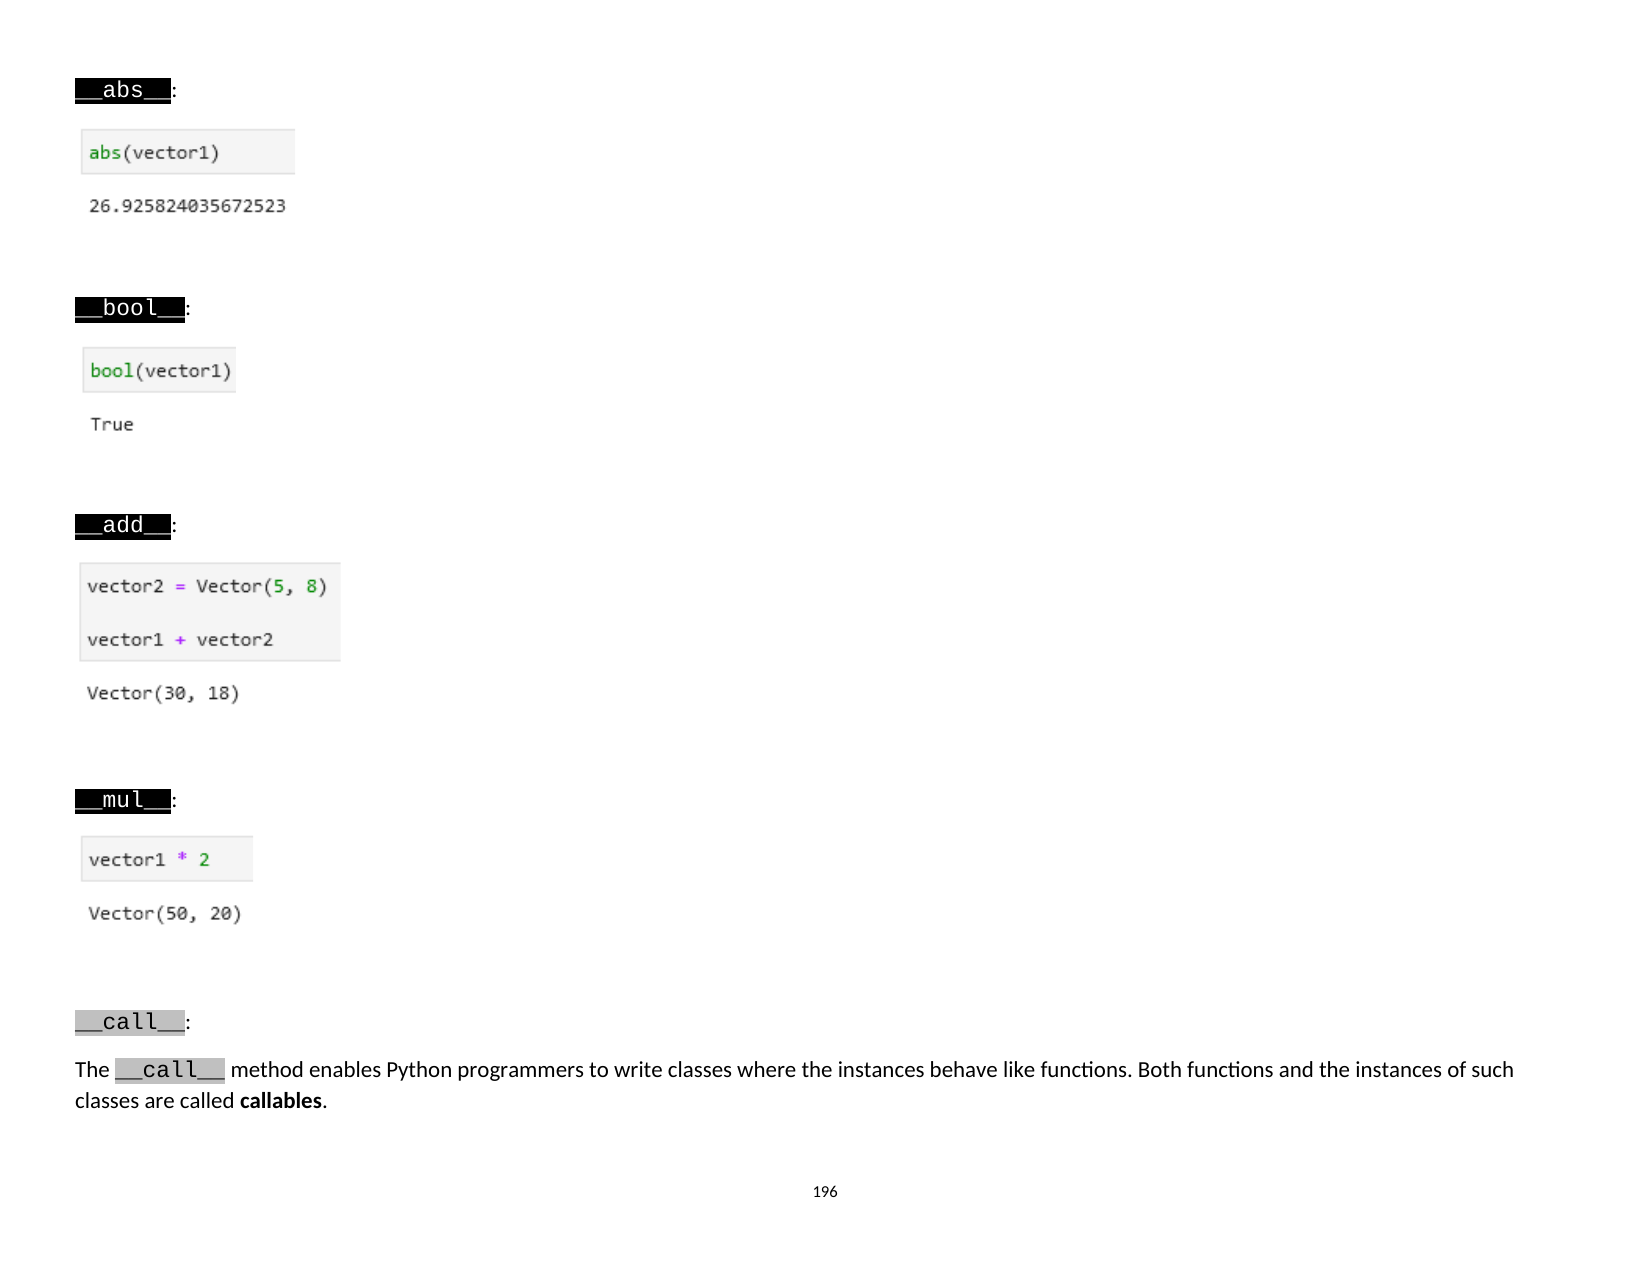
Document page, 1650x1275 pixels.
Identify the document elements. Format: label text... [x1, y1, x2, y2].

picture [75, 123, 296, 228]
picture [75, 558, 341, 720]
text __add__: [75, 511, 1575, 540]
text __call__: [75, 1007, 1575, 1036]
text __bool__: [75, 293, 1575, 323]
text The __call__ method enables Python programmers to write classes where the instances behave like functions. Both functions and the instances of such classes are called callables. [75, 1055, 1575, 1114]
picture [75, 341, 236, 445]
text __mul__: [75, 785, 1575, 814]
picture [75, 833, 254, 942]
text __abs__: [75, 75, 1575, 104]
